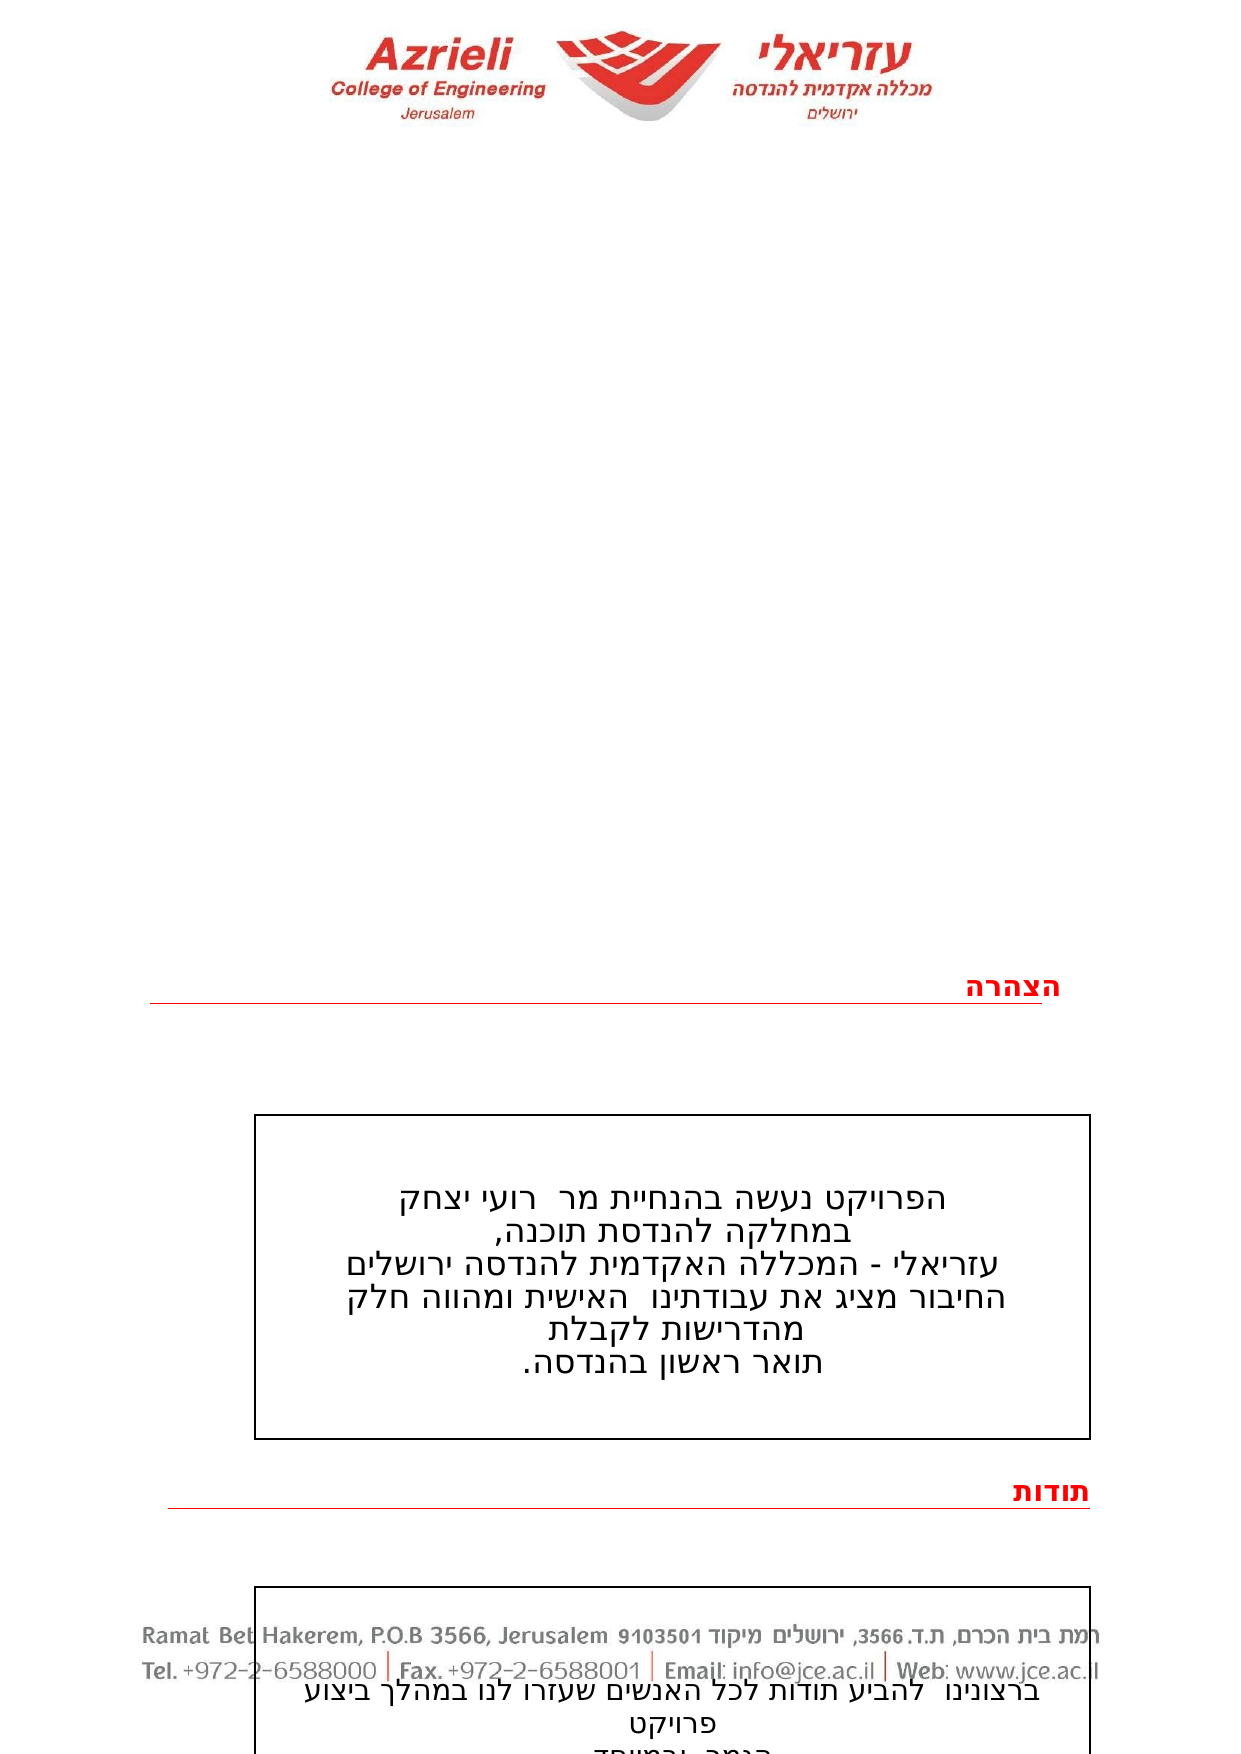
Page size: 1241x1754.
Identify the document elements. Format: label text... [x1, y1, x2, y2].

picture [137, 1617, 254, 1690]
picture [1091, 1617, 1104, 1690]
subtitle הצהרה [150, 969, 1061, 1003]
text תודות [150, 1474, 1090, 1508]
picture [256, 1617, 1089, 1690]
picture [328, 28, 942, 127]
